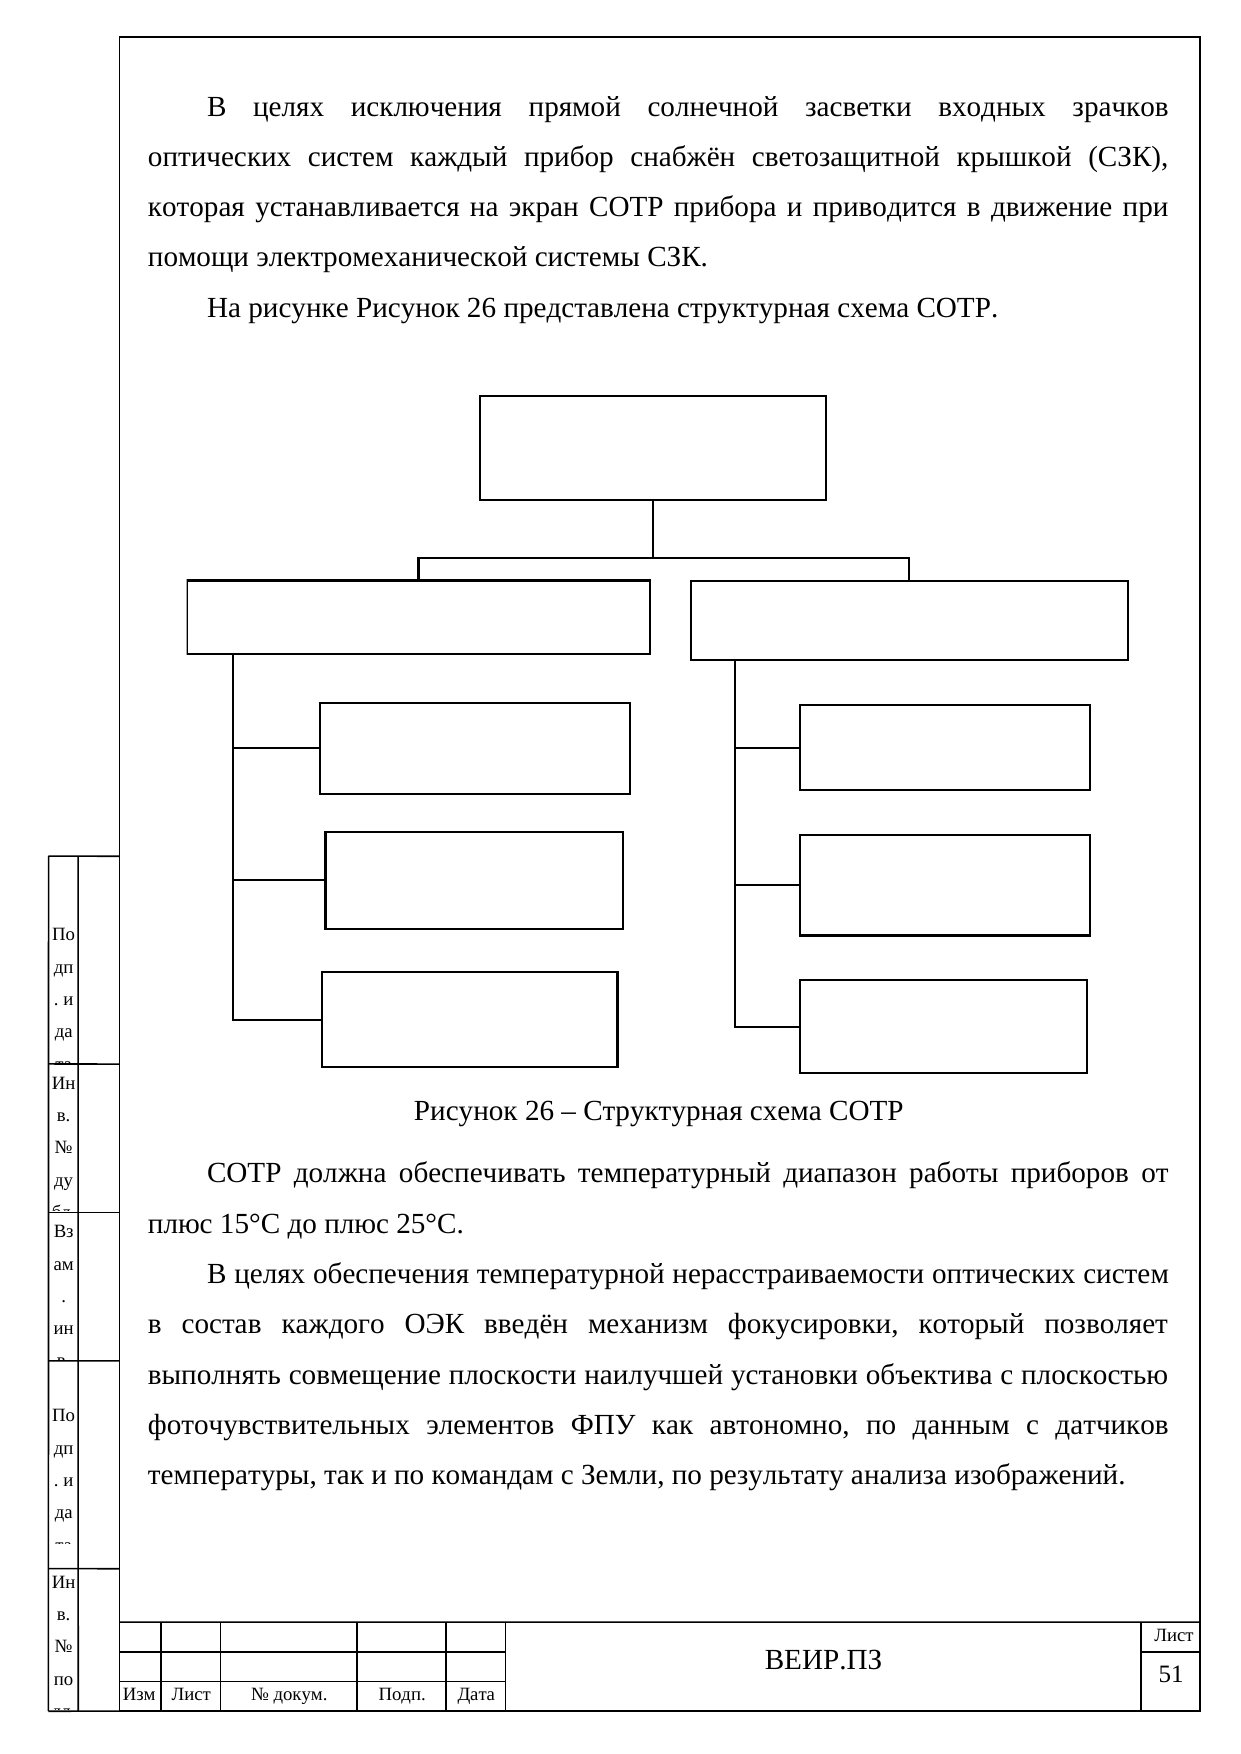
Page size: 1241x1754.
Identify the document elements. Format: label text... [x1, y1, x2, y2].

text СОТР должна обеспечивать температурный диапазон работы приборов от плюс 15°С до плюс 25°С. [148, 1156, 1169, 1239]
text В целях обеспечения температурной нерасстраиваемости оптических систем в состав каждого ОЭК введён механизм фокусировки, который позволяет выполнять совмещение плоскости наилучшей установки объектива с плоскостью фоточувствительных элементов ФПУ как автономно, по данным с датчиков температуры, так и по командам с Земли, по результату анализа изображений. [148, 1256, 1169, 1491]
text В целях исключения прямой солнечной засветки входных зрачков оптических систем каждый прибор снабжён светозащитной крышкой (СЗК), которая устанавливается на экран СОТР прибора и приводится в движение при помощи электромеханической системы СЗК. [148, 89, 1169, 273]
text Рисунок 26 – Структурная схема СОТР [148, 1093, 1169, 1126]
text На рисунке Рисунок 26 представлена структурная схема СОТР. [148, 290, 1169, 323]
